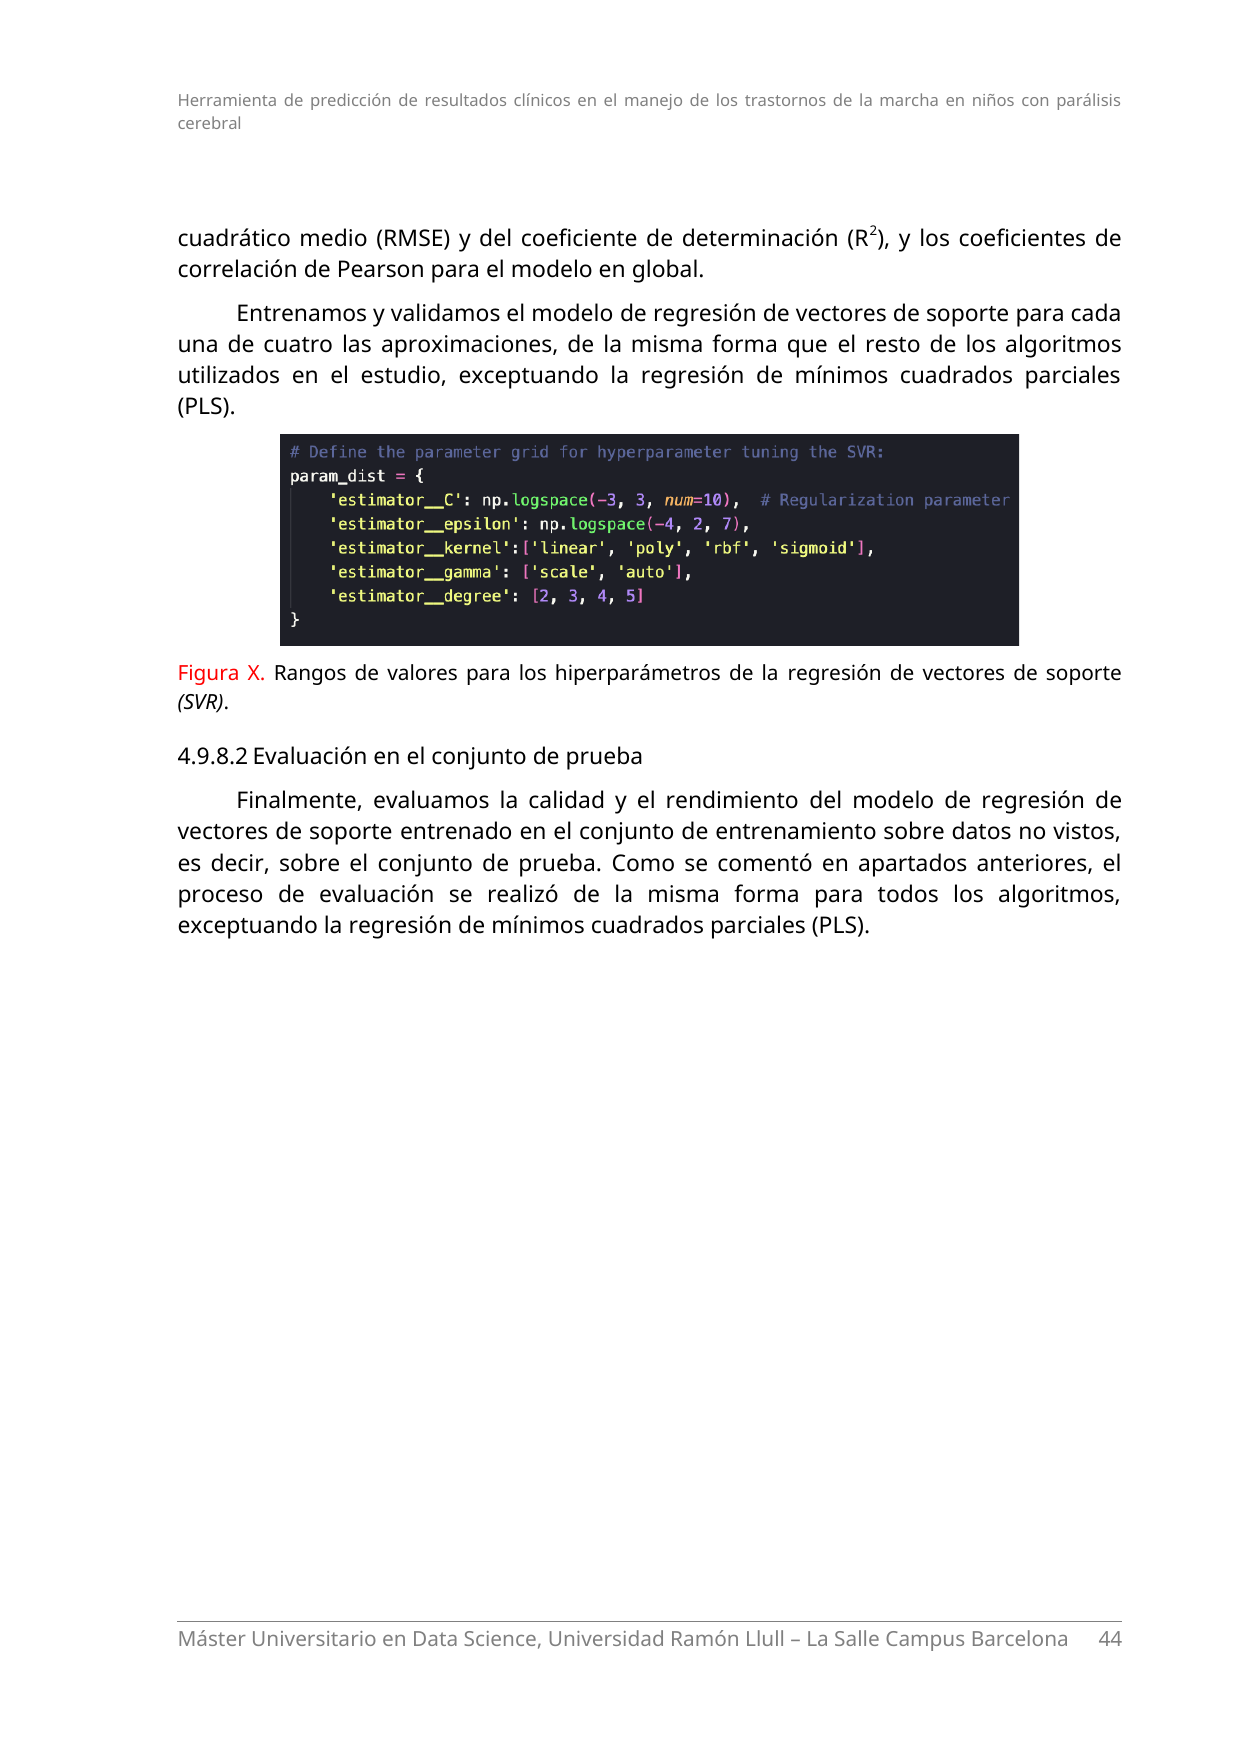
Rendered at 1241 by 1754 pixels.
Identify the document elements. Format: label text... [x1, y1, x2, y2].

text Figura X. Rangos de valores para los hiperparámetros de la regresión de vectores de soporte (SVR). [177, 658, 1122, 715]
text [177, 222, 1122, 284]
subtitle Evaluación en el conjunto de prueba [177, 740, 1122, 772]
picture [280, 434, 1020, 646]
text Finalmente, evaluamos la calidad y el rendimiento del modelo de regresión de vectores de soporte entrenado en el conjunto de entrenamiento sobre datos no vistos, es decir, sobre el conjunto de prueba. Como se comentó en apartados anteriores, el proceso de evaluación se realizó de la misma forma para todos los algoritmos, exceptuando la regresión de mínimos cuadrados parciales (PLS). [177, 784, 1122, 940]
text Entrenamos y validamos el modelo de regresión de vectores de soporte para cada una de cuatro las aproximaciones, de la misma forma que el resto de los algoritmos utilizados en el estudio, exceptuando la regresión de mínimos cuadrados parciales (PLS). [177, 297, 1122, 422]
